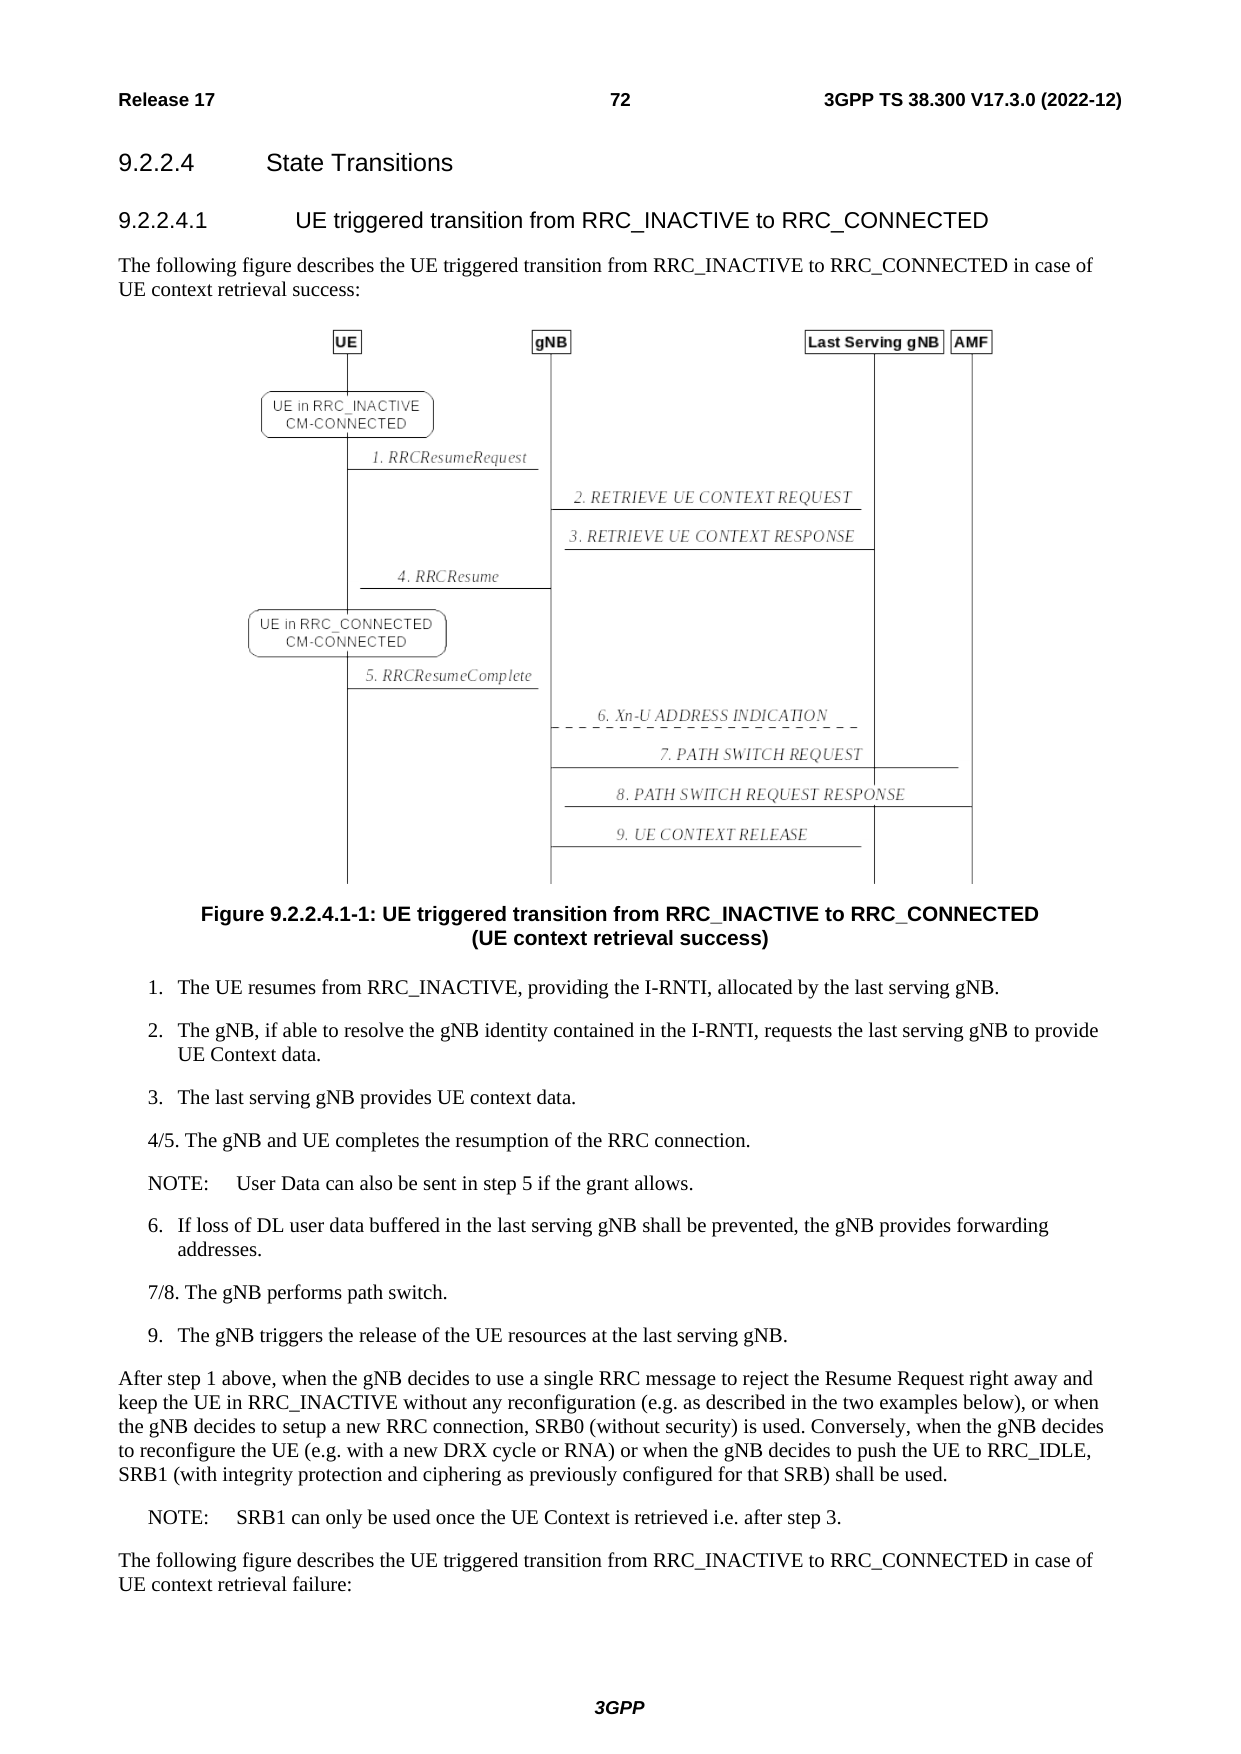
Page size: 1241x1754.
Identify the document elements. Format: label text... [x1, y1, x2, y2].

text The following figure describes the UE triggered transition from RRC_INACTIVE to RRC_CONNECTED in case of UE context retrieval failure: [118, 1548, 1122, 1596]
text 9. The gNB triggers the release of the UE resources at the last serving gNB. [148, 1323, 1122, 1347]
text NOTE: User Data can also be sent in step 5 if the grant allows. [148, 1171, 1122, 1194]
subtitle 9.2.2.4.1 UE triggered transition from RRC_INACTIVE to RRC_CONNECTED [118, 207, 1122, 234]
text 1. The UE resumes from RRC_INACTIVE, providing the I-RNTI, allocated by the last serving gNB. [148, 975, 1122, 999]
text After step 1 above, when the gNB decides to use a single RRC message to reject the Resume Request right away and keep the UE in RRC_INACTIVE without any reconfiguration (e.g. as described in the two examples below), or when the gNB decides to setup a new RRC connection, SRB0 (without security) is used. Conversely, when the gNB decides to reconfigure the UE (e.g. with a new DRX cycle or RNA) or when the gNB decides to push the UE to RRC_IDLE, SRB1 (with integrity protection and ciphering as previously configured for that SRB) shall be used. [118, 1366, 1122, 1486]
subtitle 9.2.2.4 State Transitions [118, 147, 1122, 176]
text 2. The gNB, if able to resolve the gNB identity contained in the I-RNTI, requests the last serving gNB to provide UE Context data. [148, 1018, 1122, 1066]
text 3. The last serving gNB provides UE context data. [148, 1085, 1122, 1109]
text 7/8. The gNB performs path switch. [148, 1280, 1122, 1304]
text 4/5. The gNB and UE completes the resumption of the RRC connection. [148, 1128, 1122, 1152]
text Figure 9.2.2.4.1-1: UE triggered transition from RRC_INACTIVE to RRC_CONNECTED (UE context retrieval success) [118, 902, 1122, 950]
text NOTE: SRB1 can only be used once the UE Context is retrieved i.e. after step 3. [148, 1505, 1122, 1529]
text The following figure describes the UE triggered transition from RRC_INACTIVE to RRC_CONNECTED in case of UE context retrieval success: [118, 253, 1122, 301]
text 6. If loss of DL user data buffered in the last serving gNB shall be prevented, the gNB provides forwarding addresses. [148, 1213, 1122, 1261]
